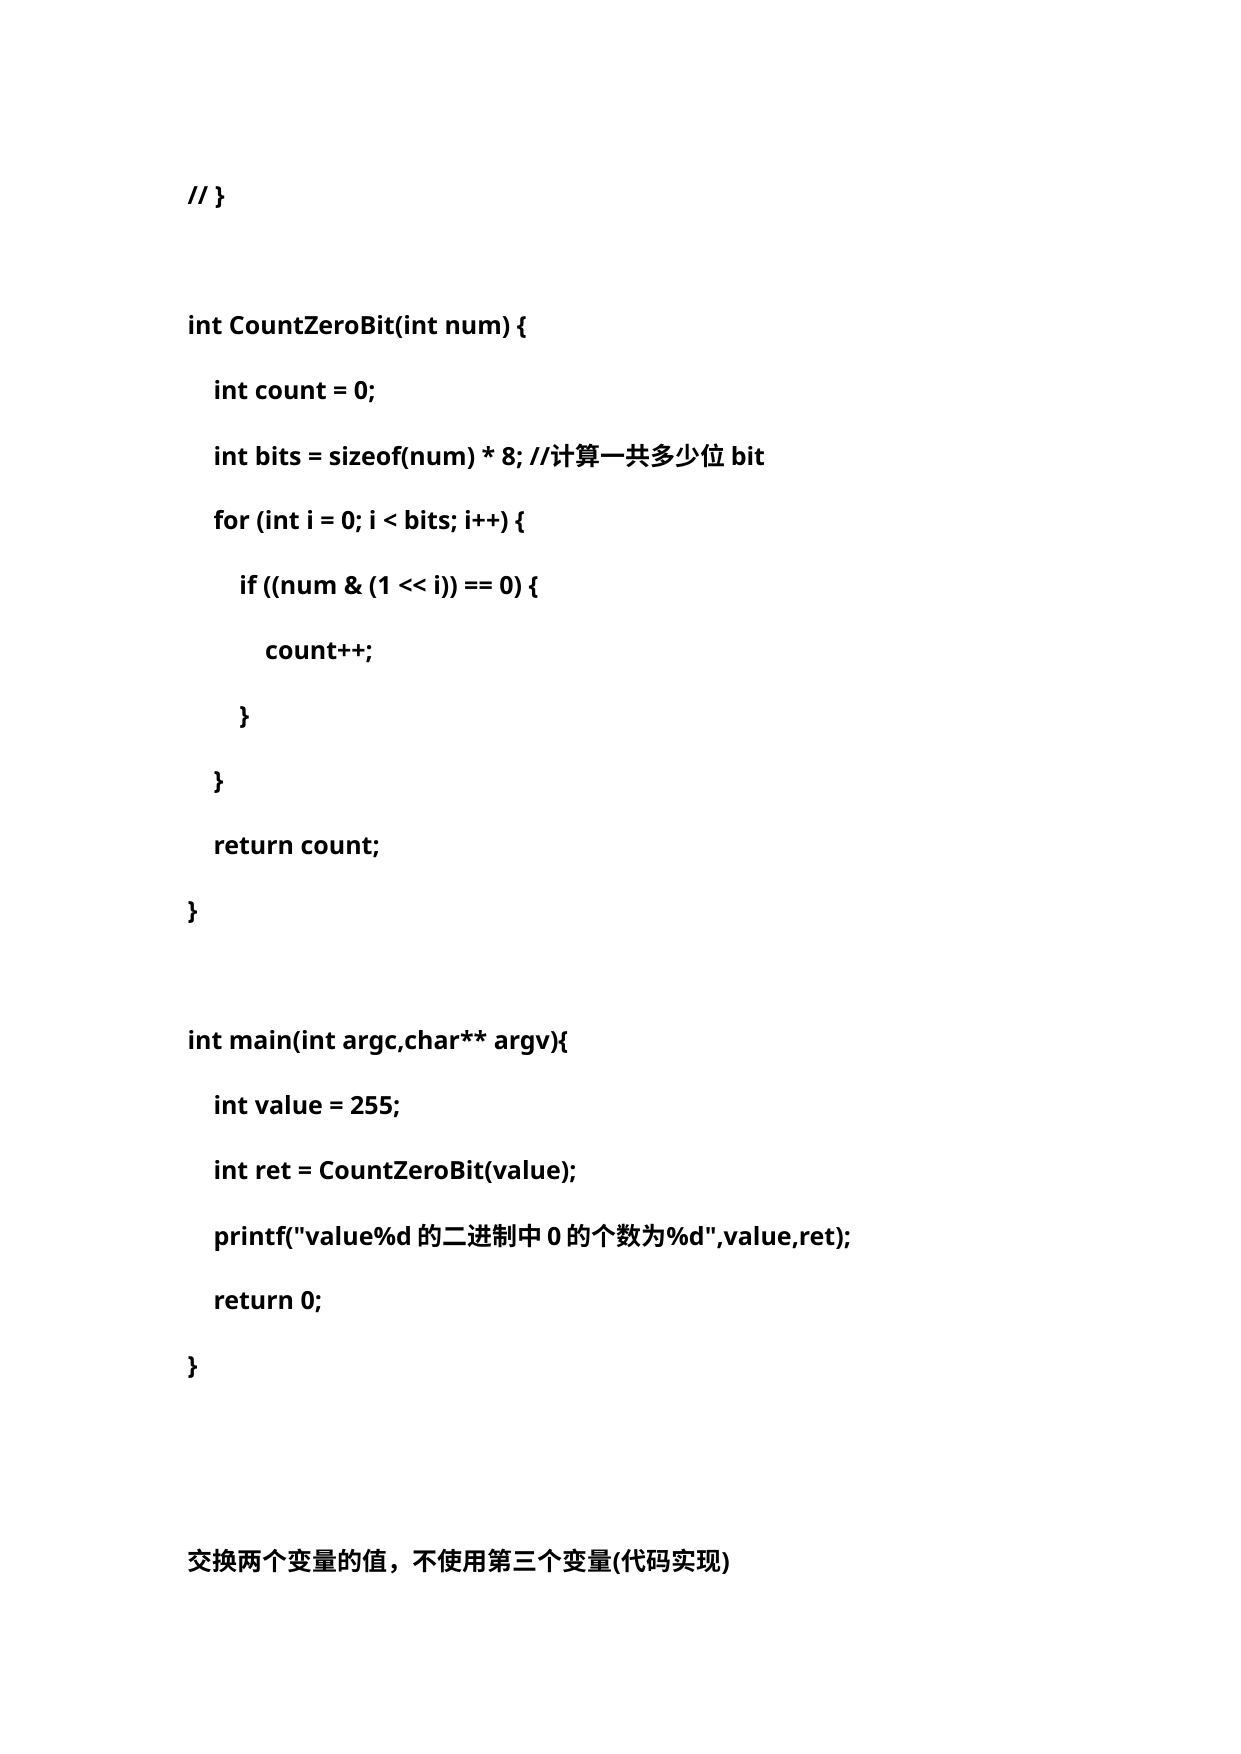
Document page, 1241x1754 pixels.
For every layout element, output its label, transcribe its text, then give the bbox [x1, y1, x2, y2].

text int CountZeroBit(int num) { [187, 292, 1053, 357]
text } [187, 1332, 1053, 1397]
text int count = 0; [187, 357, 1053, 422]
text for (int i = 0; i < bits; i++) { [187, 487, 1053, 552]
text int bits = sizeof(num) * 8; //计算一共多少位bit [187, 422, 1053, 487]
text } [187, 877, 1053, 942]
text 交换两个变量的值，不使用第三个变量(代码实现) [187, 1527, 1053, 1592]
text // } [187, 162, 1053, 227]
text int value = 255; [187, 1072, 1053, 1137]
text return 0; [187, 1267, 1053, 1332]
text printf("value%d的二进制中0的个数为%d",value,ret); [187, 1202, 1053, 1267]
text return count; [187, 812, 1053, 877]
text } [187, 682, 1053, 747]
text if ((num & (1 << i)) == 0) { [187, 552, 1053, 617]
text int ret = CountZeroBit(value); [187, 1137, 1053, 1202]
text int main(int argc,char** argv){ [187, 1007, 1053, 1072]
text count++; [187, 617, 1053, 682]
text } [187, 747, 1053, 812]
